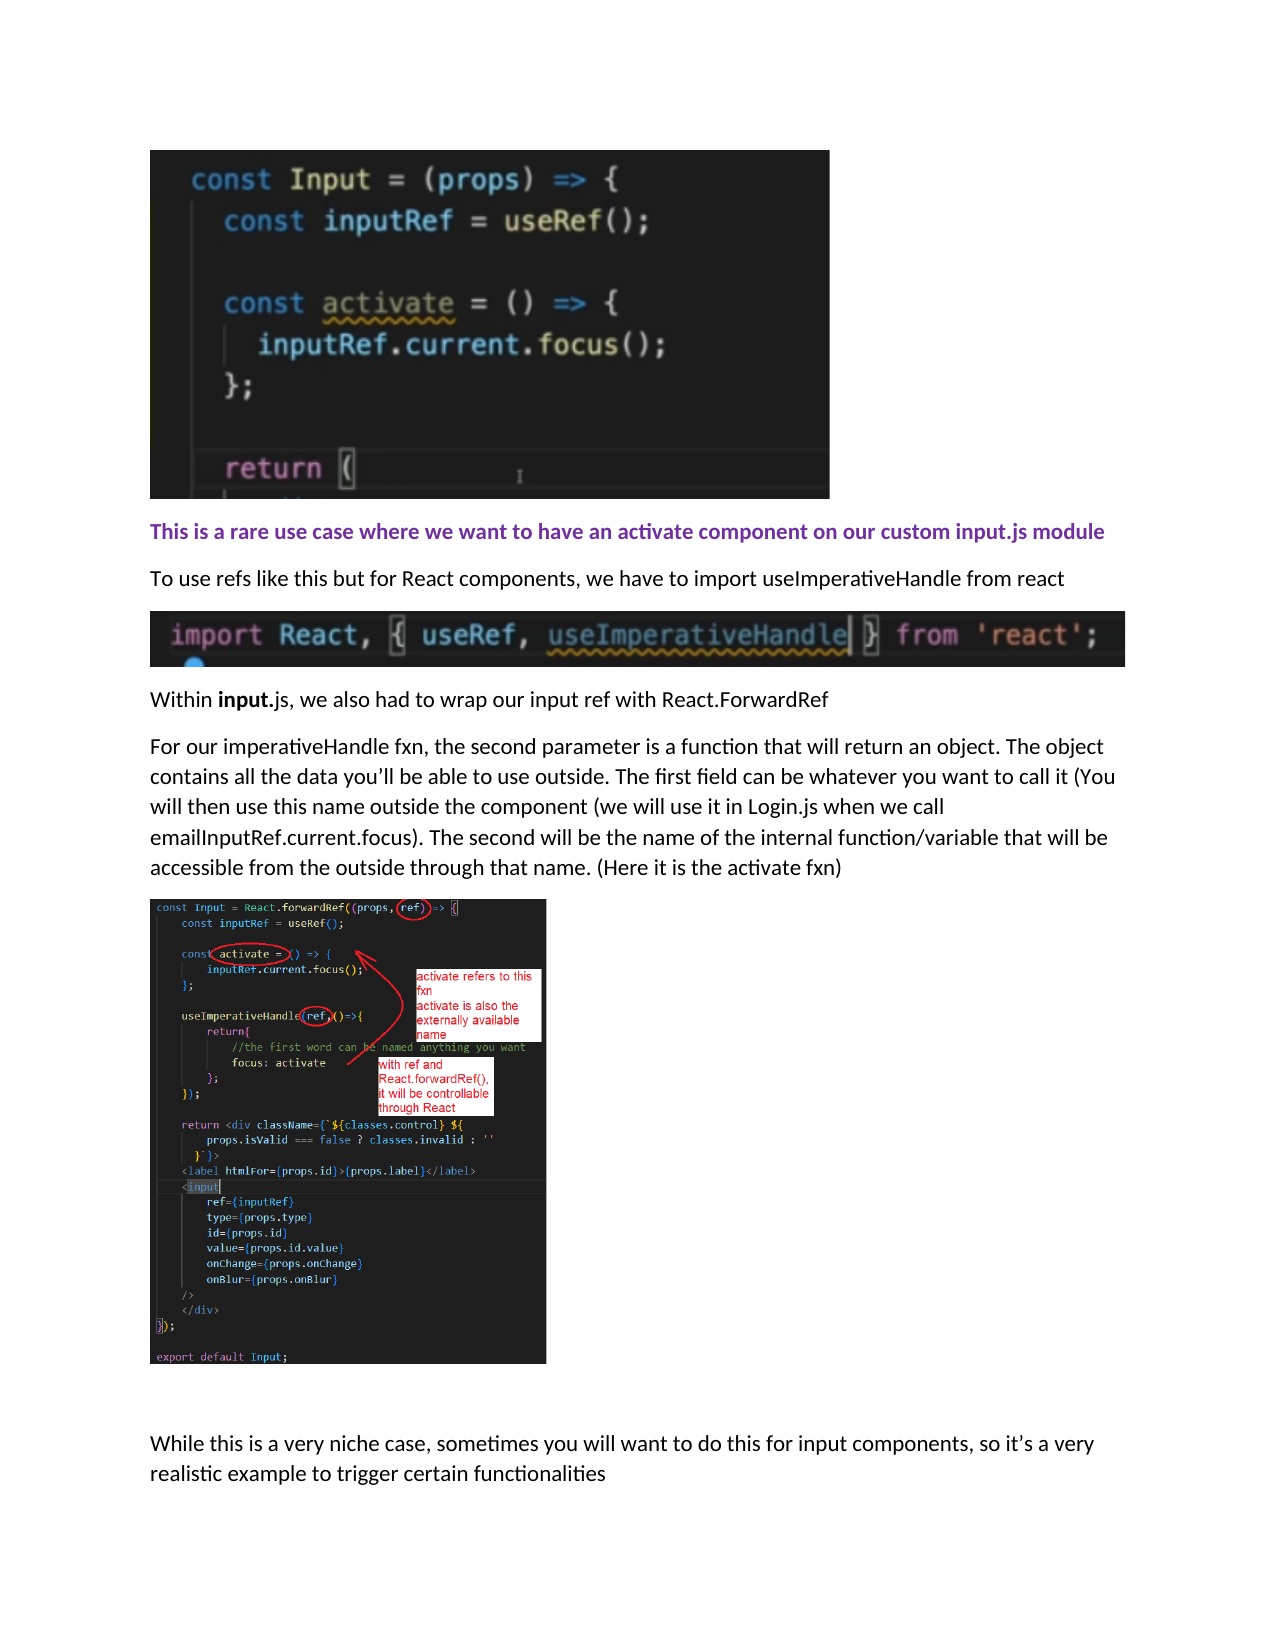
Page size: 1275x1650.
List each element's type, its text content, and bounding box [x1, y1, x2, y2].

text To use refs like this but for React components, we have to import useImperativeHandle from react [150, 564, 1125, 592]
picture [150, 611, 1125, 667]
text For our imperativeHandle fxn, the second parameter is a function that will return an object. The object contains all the data you’ll be able to use outside. The first field can be whatever you want to call it (You will then use this name outside the component (we will use it in Login.js when we call emailInputRef.current.focus). The second will be the name of the internal function/variable that will be accessible from the outside through that name. (Here it is the activate fxn) [150, 732, 1125, 881]
picture [150, 899, 547, 1364]
text Within input.js, we also had to wrap our input ref with React.ForwardRef [150, 685, 1125, 713]
picture [150, 150, 830, 499]
text While this is a very niche case, sometimes you will want to do this for input components, so it’s a very realistic example to trigger certain functionalities [150, 1429, 1125, 1487]
text This is a rare use case where we want to have an activate component on our custom input.js module [150, 517, 1125, 545]
